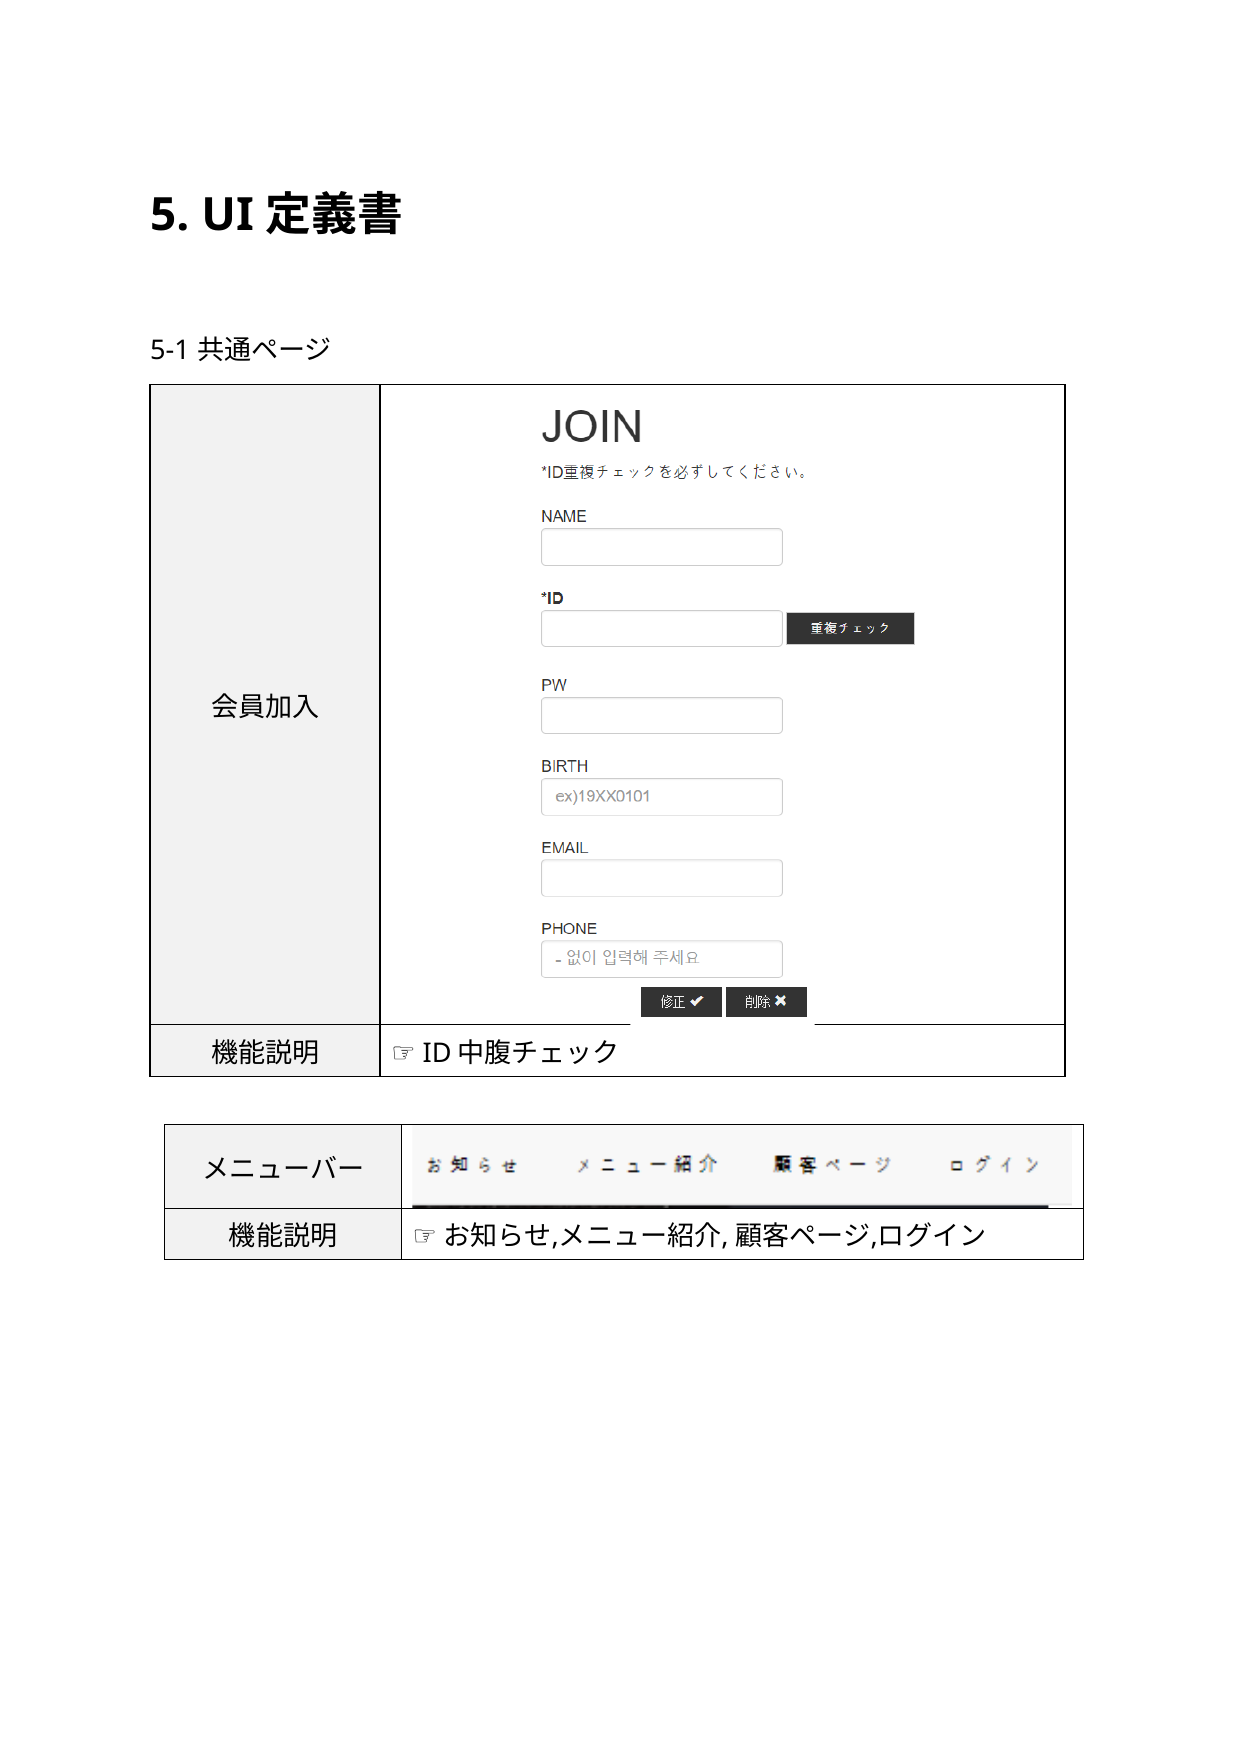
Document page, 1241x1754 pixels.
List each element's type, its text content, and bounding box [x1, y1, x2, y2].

text 5. UI 定義書 [150, 177, 1090, 244]
table_cell 機能説明 [165, 1209, 401, 1259]
table_header [815, 385, 1064, 1024]
table_header メニューバー [165, 1125, 401, 1208]
table_cell ☞ お知らせ,メニュー紹介, 顧客ページ,ログイン [402, 1209, 1083, 1259]
table_cell 機能説明 [151, 1025, 379, 1076]
table_header 会員加入 [151, 385, 379, 1024]
table_header [402, 1125, 412, 1208]
table_cell ☞ ID中腹チェック [381, 1025, 1064, 1076]
text 5-1 共通ページ [150, 328, 1090, 367]
picture [510, 385, 935, 1025]
picture [412, 1125, 1072, 1208]
table_header [1072, 1125, 1083, 1208]
table_header [381, 385, 630, 1024]
